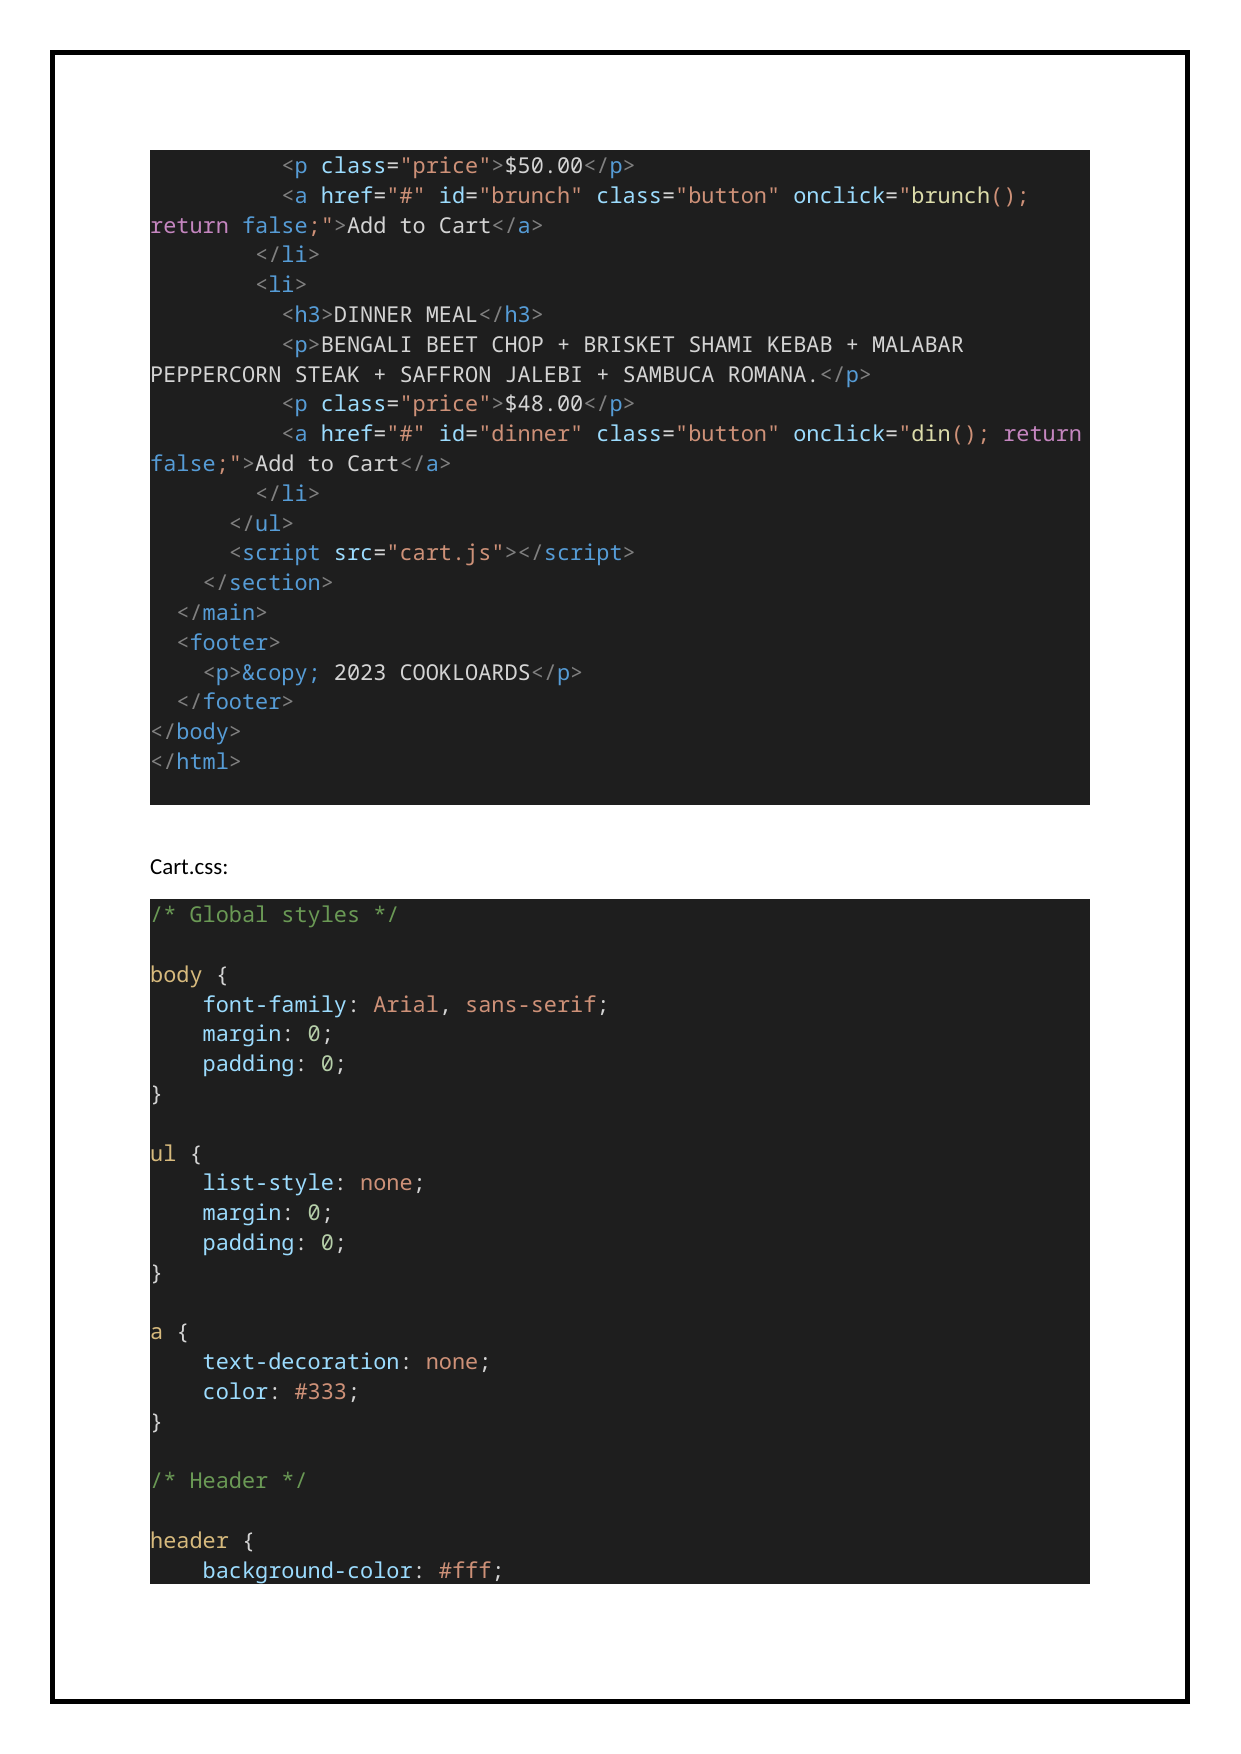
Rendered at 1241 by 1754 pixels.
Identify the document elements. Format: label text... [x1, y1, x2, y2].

text a { [150, 1316, 1090, 1346]
text </section> [150, 567, 1090, 597]
text color: #333; [150, 1376, 1090, 1406]
text </footer> [150, 686, 1090, 716]
text ul { [150, 1137, 1090, 1167]
text text-decoration: none; [150, 1346, 1090, 1376]
text <p class="price">$48.00</p> [150, 388, 1090, 418]
text </html> [150, 746, 1090, 776]
text margin: 0; [150, 1197, 1090, 1227]
text </body> [150, 716, 1090, 746]
text font-family: Arial, sans-serif; [150, 988, 1090, 1018]
text } [150, 1406, 1090, 1435]
text <p>BENGALI BEET CHOP + BRISKET SHAMI KEBAB + MALABAR PEPPERCORN STEAK + SAFFRON JALEBI + SAMBUCA ROMANA.</p> [150, 329, 1090, 388]
text margin: 0; [150, 1018, 1090, 1048]
text header { [150, 1525, 1090, 1554]
text </main> [150, 597, 1090, 627]
text } [150, 1078, 1090, 1108]
text <p class="price">$50.00</p> [150, 150, 1090, 180]
text <footer> [150, 627, 1090, 656]
text </li> [150, 478, 1090, 507]
text </ul> [150, 507, 1090, 537]
text padding: 0; [150, 1227, 1090, 1257]
text padding: 0; [150, 1048, 1090, 1078]
text list-style: none; [150, 1167, 1090, 1197]
text /* Global styles */ [150, 899, 1090, 929]
text } [150, 1257, 1090, 1286]
text <a href="#" id="dinner" class="button" onclick="din(); return false;">Add to Cart</a> [150, 418, 1090, 478]
text <li> [150, 269, 1090, 299]
text <a href="#" id="brunch" class="button" onclick="brunch(); return false;">Add to Cart</a> [150, 180, 1090, 239]
text /* Header */ [150, 1465, 1090, 1495]
text Cart.css: [150, 852, 1090, 880]
text <p>&copy; 2023 COOKLOARDS</p> [150, 656, 1090, 686]
text <h3>DINNER MEAL</h3> [150, 299, 1090, 329]
text </li> [150, 239, 1090, 269]
text background-color: #fff; [150, 1554, 1090, 1584]
text body { [150, 959, 1090, 988]
text <script src="cart.js"></script> [150, 537, 1090, 567]
